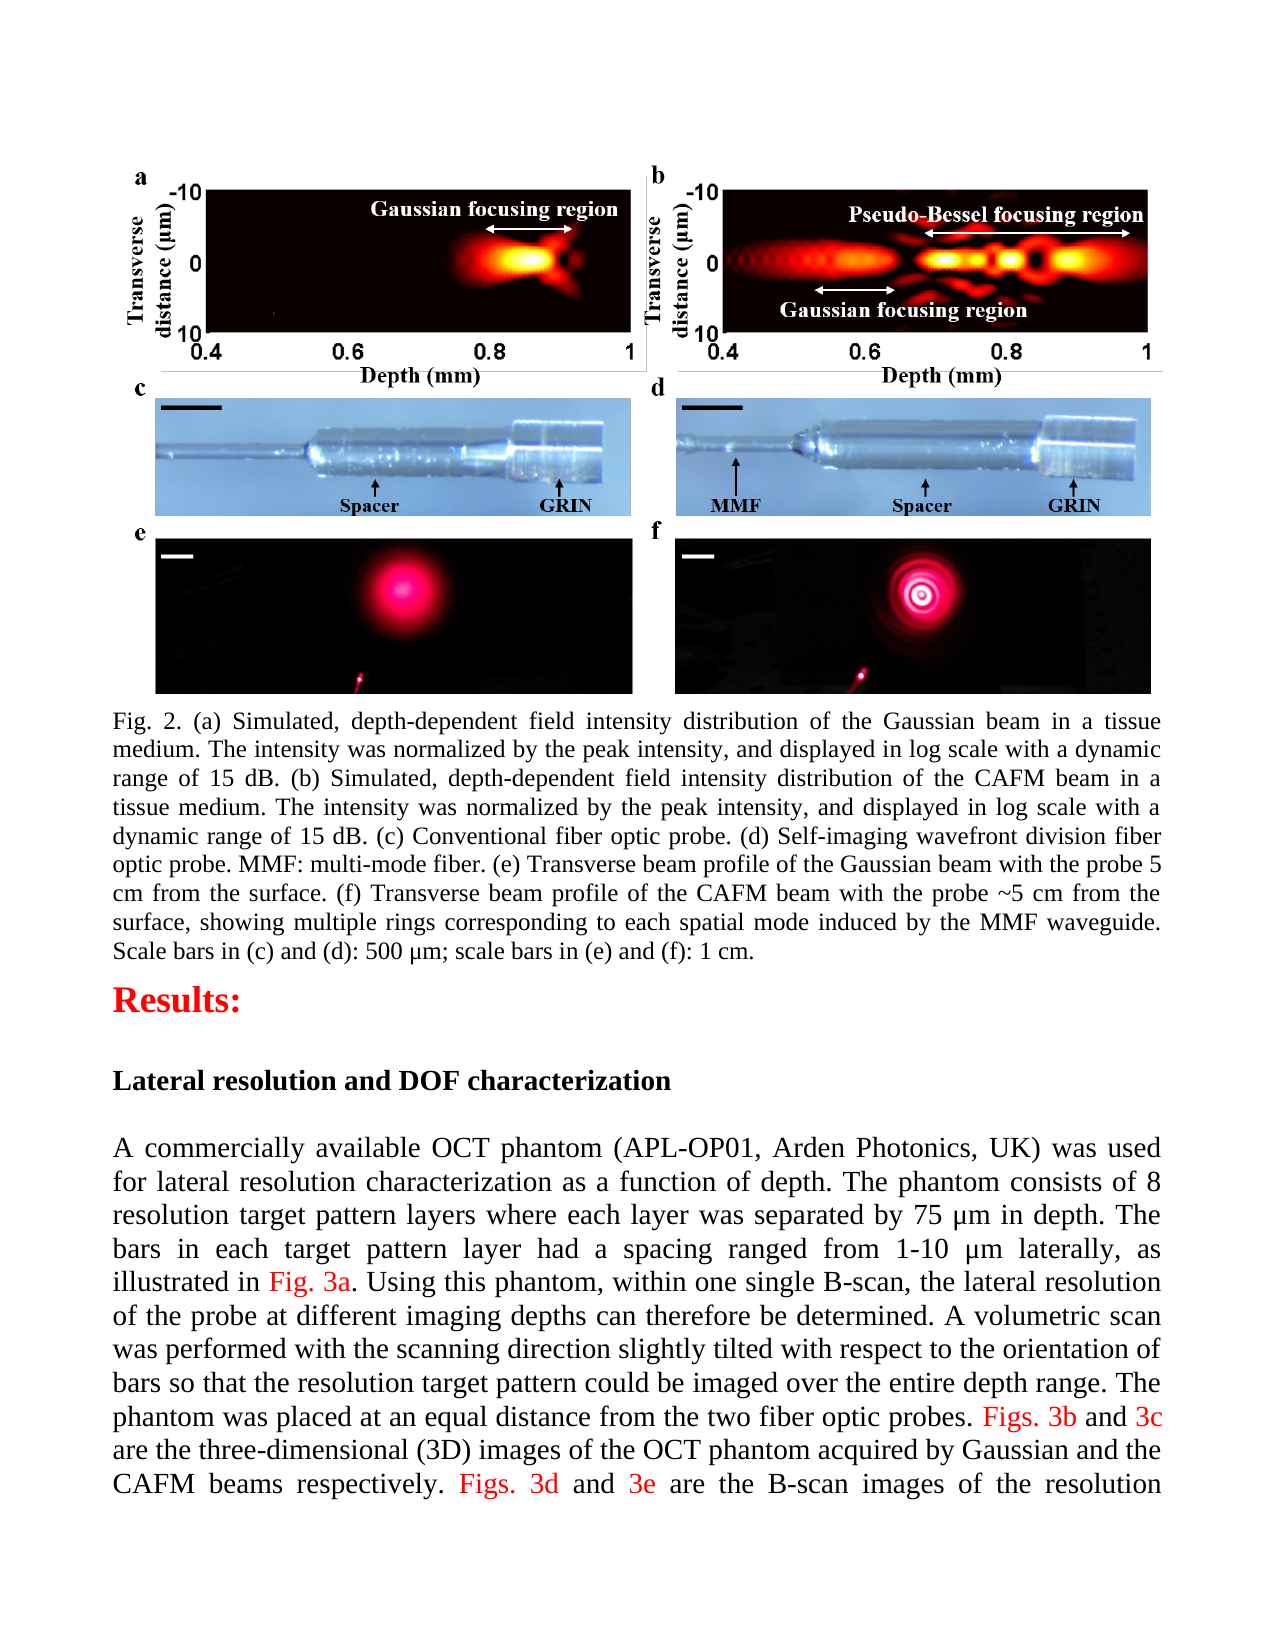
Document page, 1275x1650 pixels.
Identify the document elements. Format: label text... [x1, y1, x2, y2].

text Fig. 2. (a) Simulated, depth-dependent field intensity distribution of the Gaussian beam in a tissue medium. The intensity was normalized by the peak intensity, and displayed in log scale with a dynamic range of 15 dB. (b) Simulated, depth-dependent field intensity distribution of the CAFM beam in a tissue medium. The intensity was normalized by the peak intensity, and displayed in log scale with a dynamic range of 15 dB. (c) Conventional fiber optic probe. (d) Self-imaging wavefront division fiber optic probe. MMF: multi-mode fiber. (e) Transverse beam profile of the Gaussian beam with the probe 5 cm from the surface. (f) Transverse beam profile of the CAFM beam with the probe ~5 cm from the surface, showing multiple rings corresponding to each spatial mode induced by the MMF waveguide. Scale bars in (c) and (d): 500 μm; scale bars in (e) and (f): 1 cm. [112, 706, 1162, 964]
text Lateral resolution and DOF characterization [112, 1063, 1162, 1097]
text Results: [112, 977, 1162, 1020]
picture [112, 150, 1163, 694]
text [112, 1130, 1162, 1499]
